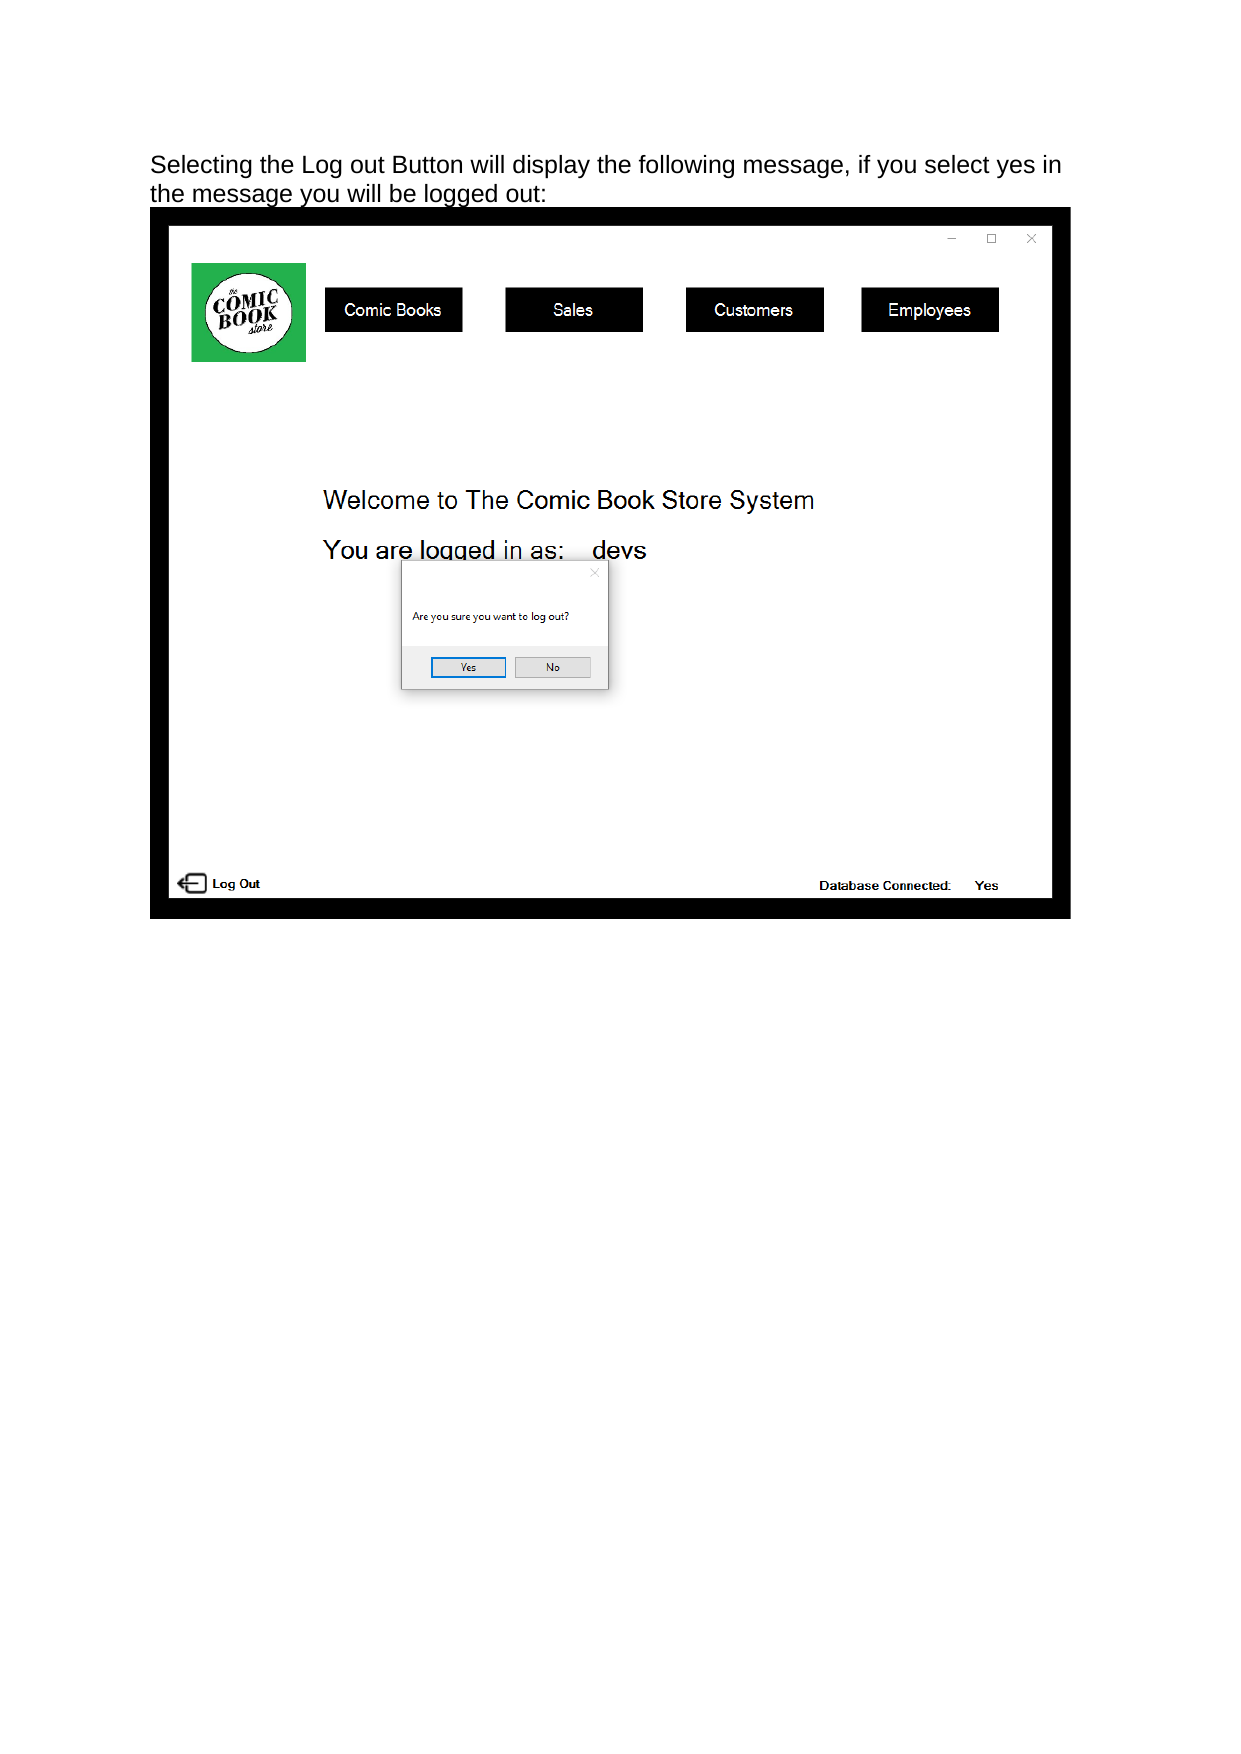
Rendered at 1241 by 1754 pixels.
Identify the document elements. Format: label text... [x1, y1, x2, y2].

text Selecting the Log out Button will display the following message, if you select yes in the message you will be logged out: [150, 150, 1090, 207]
picture [150, 207, 1071, 919]
